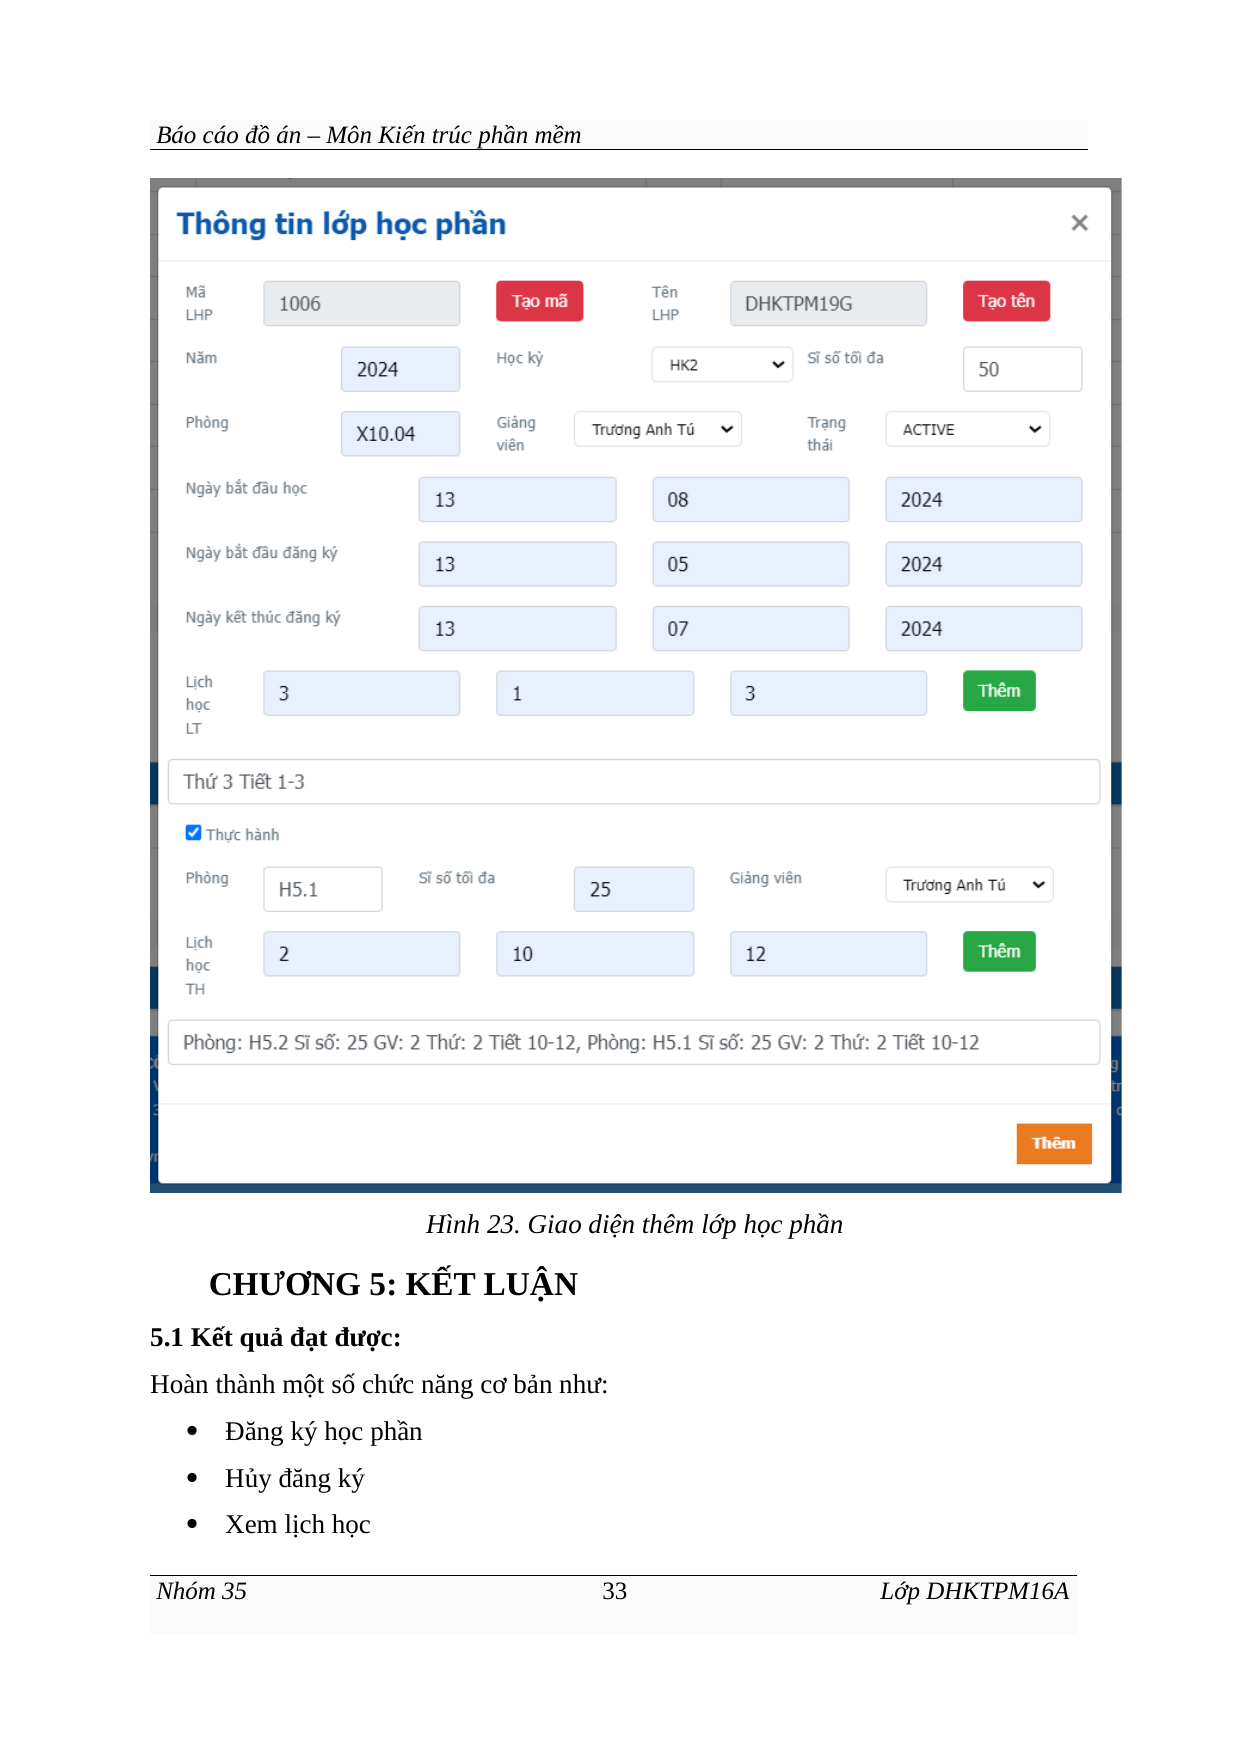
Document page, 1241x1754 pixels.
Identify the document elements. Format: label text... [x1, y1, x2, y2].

picture [150, 178, 1122, 1193]
text Hoàn thành một số chức năng cơ bản như: [150, 1368, 1122, 1399]
list Đăng ký học phần [187, 1415, 1122, 1446]
text Hình 23. Giao diện thêm lớp học phần [150, 1208, 1122, 1239]
subtitle : KẾT LUẬN [150, 1264, 1122, 1302]
subtitle Kết quả đạt được: [150, 1321, 1122, 1353]
list Hủy đăng ký [187, 1462, 1122, 1493]
list Xem lịch học [187, 1508, 1122, 1540]
